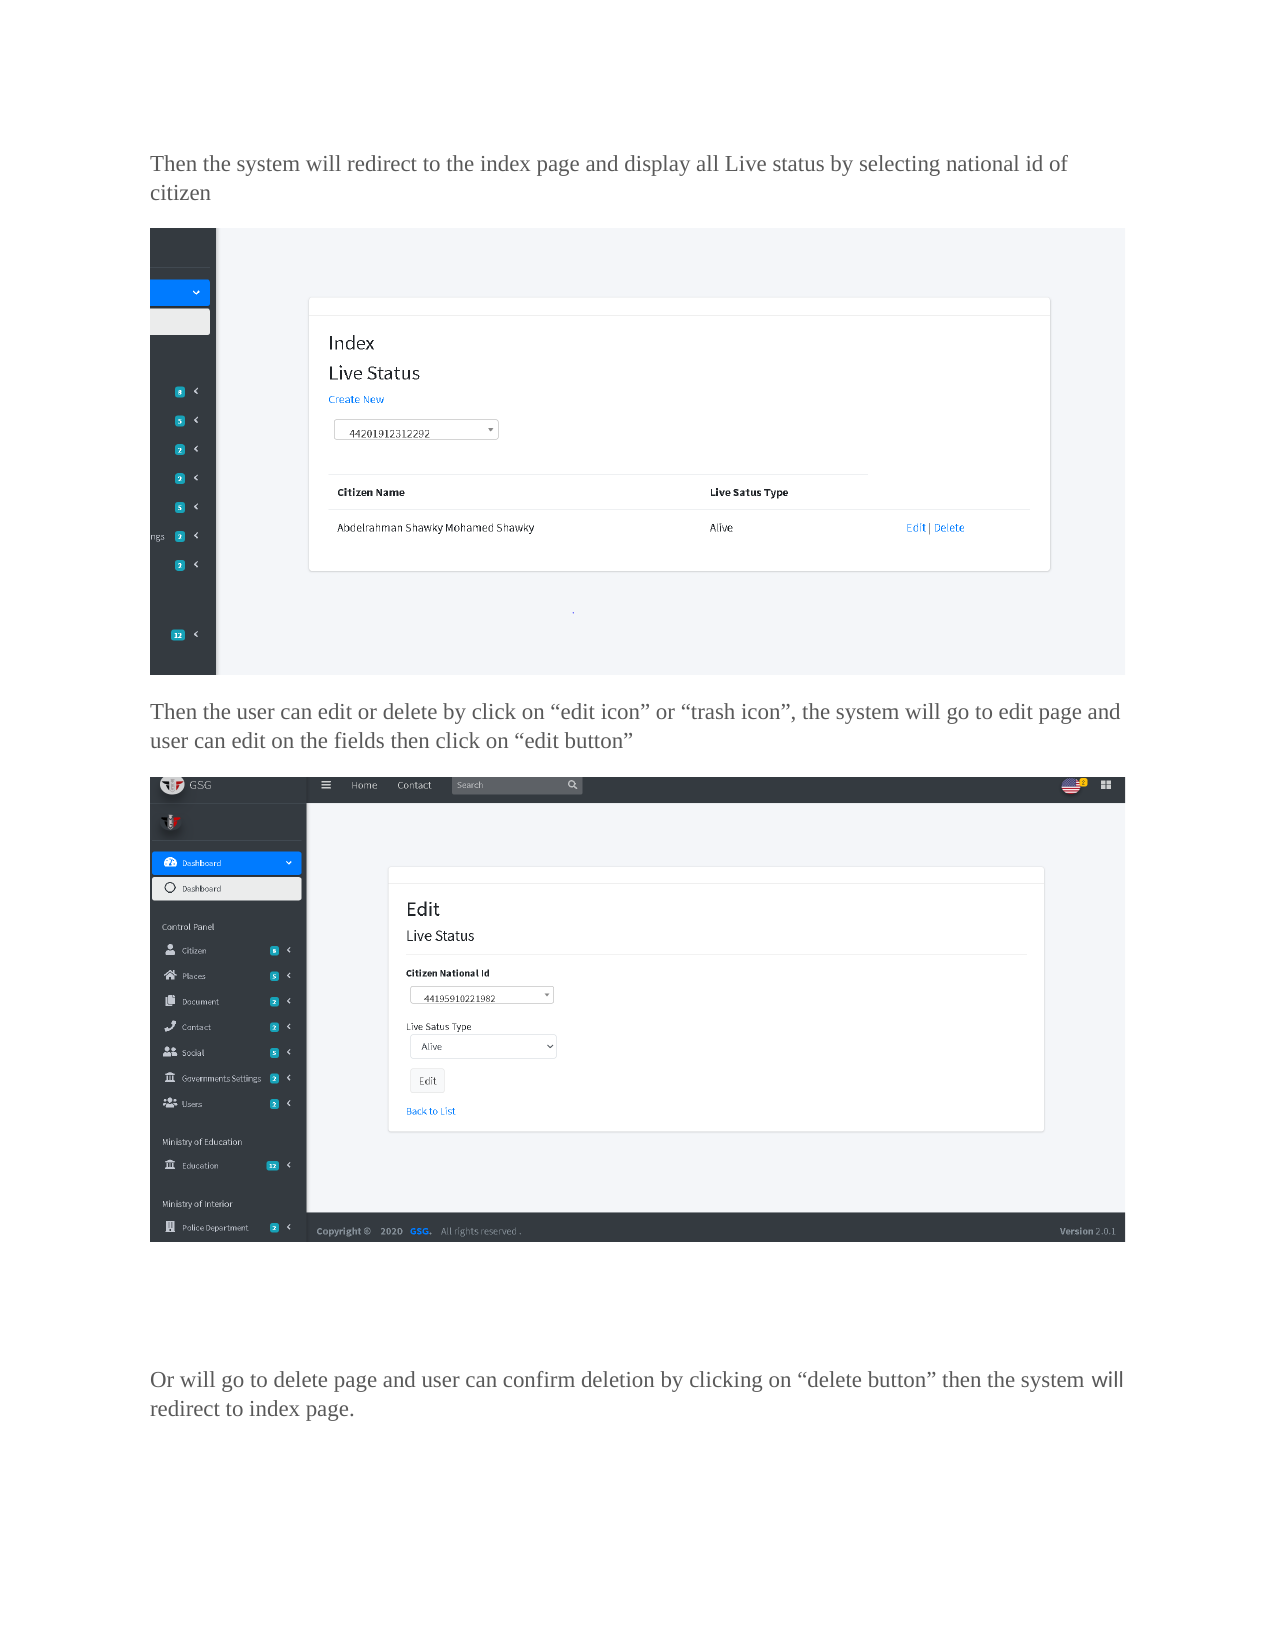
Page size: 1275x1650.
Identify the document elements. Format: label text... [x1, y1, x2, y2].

text Then the system will redirect to the index page and display all Live status by selecting national id of citizen [150, 150, 1125, 205]
picture [150, 777, 1125, 1242]
text Then the user can edit or delete by click on “edit icon” or “trash icon”, the system will go to edit page and user can edit on the fields then click on “edit button” [150, 698, 1125, 753]
text Or will go to delete page and user can confirm deletion by clicking on “delete button” then the system will redirect to index page. [150, 1365, 1125, 1422]
picture [150, 228, 1125, 675]
